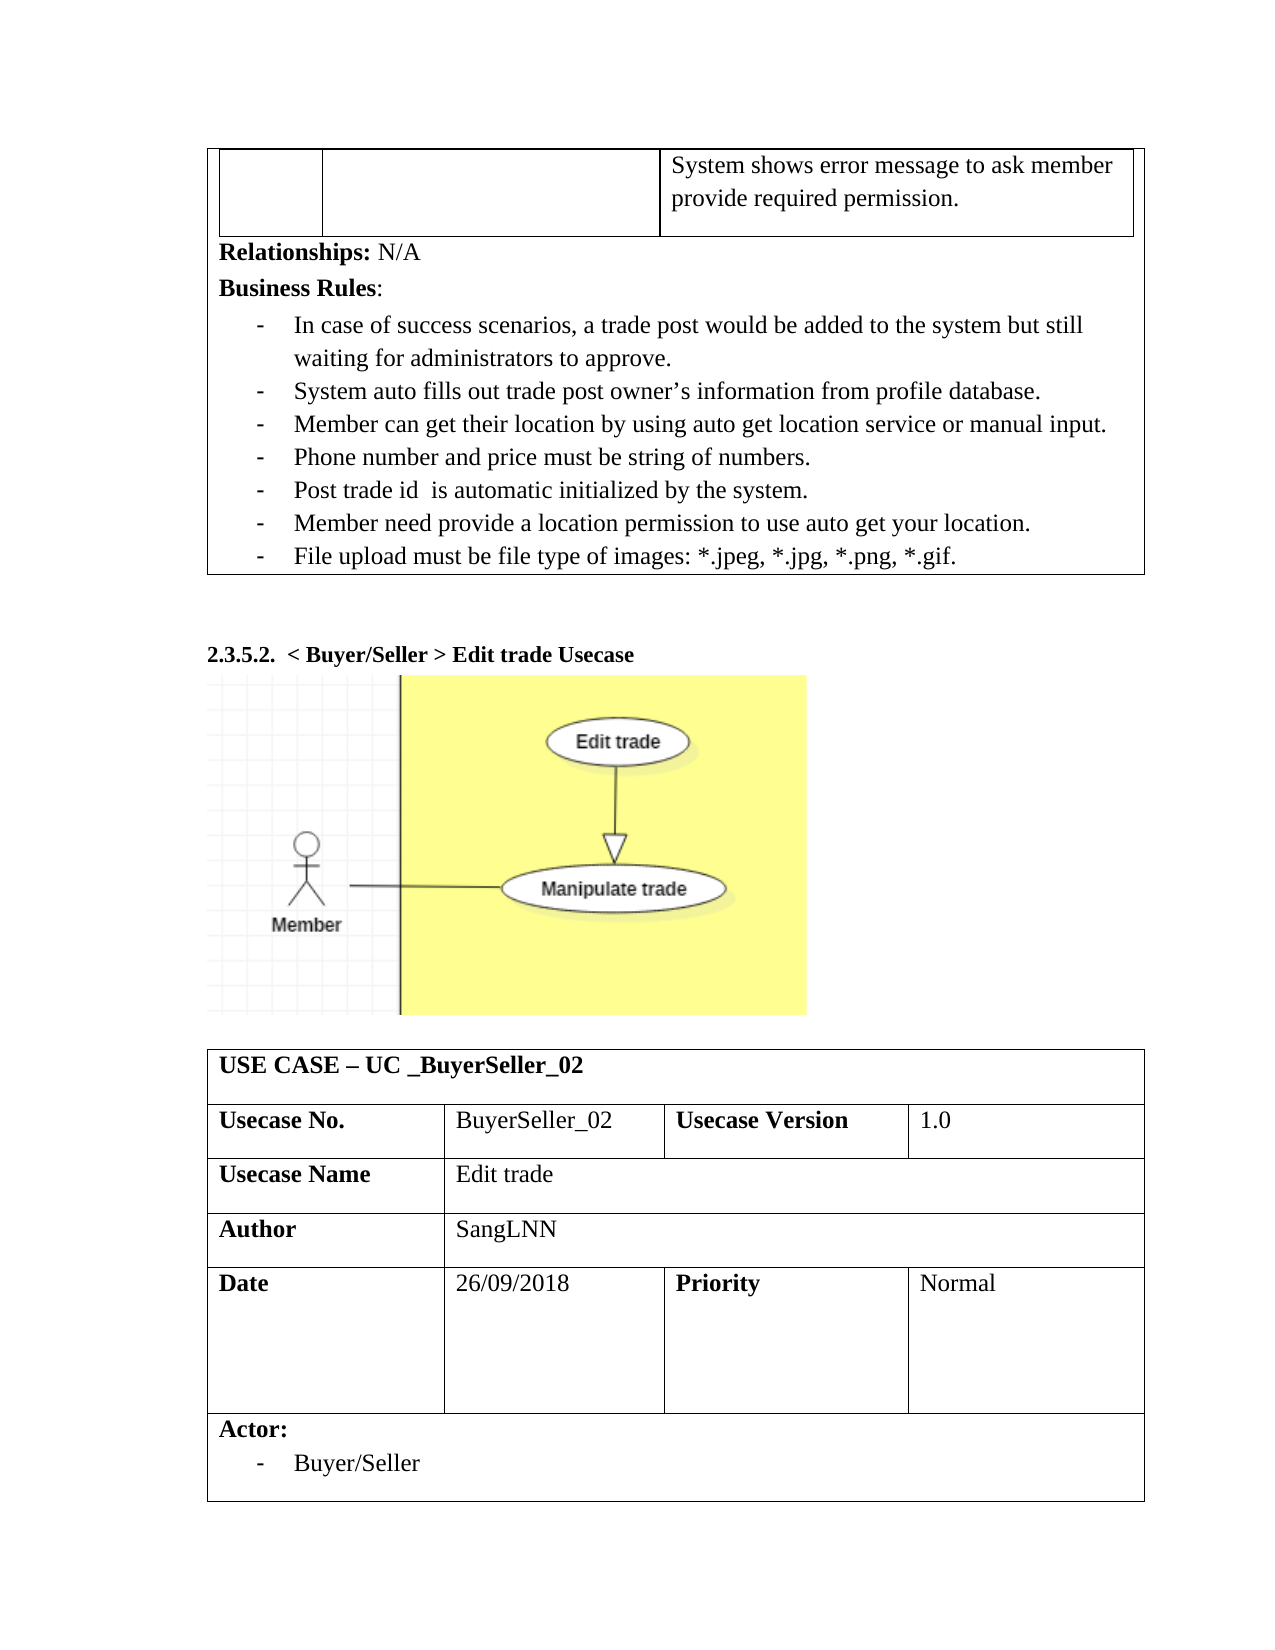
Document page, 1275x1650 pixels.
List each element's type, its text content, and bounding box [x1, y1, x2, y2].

table_cell Edit trade [445, 1159, 1144, 1213]
table_cell SangLNN [445, 1214, 1144, 1267]
table_cell Date [208, 1268, 444, 1413]
subtitle 2.3.5.2. < Buyer/Seller > Edit trade Usecase [207, 641, 1157, 667]
table_cell 26/09/2018 [445, 1268, 664, 1413]
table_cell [208, 1414, 1144, 1501]
table_cell BuyerSeller_02 [445, 1105, 664, 1158]
table_cell 1.0 [909, 1105, 1144, 1158]
table_cell Priority [665, 1268, 908, 1413]
picture [206, 675, 807, 1015]
table_cell Usecase No. [208, 1105, 444, 1158]
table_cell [208, 149, 1144, 574]
table_cell Author [208, 1214, 444, 1267]
table_cell Normal [909, 1268, 1144, 1413]
table_cell Usecase Name [208, 1159, 444, 1213]
table_header USE CASE – UC _BuyerSeller_02 [208, 1050, 1144, 1104]
table_cell Usecase Version [665, 1105, 908, 1158]
